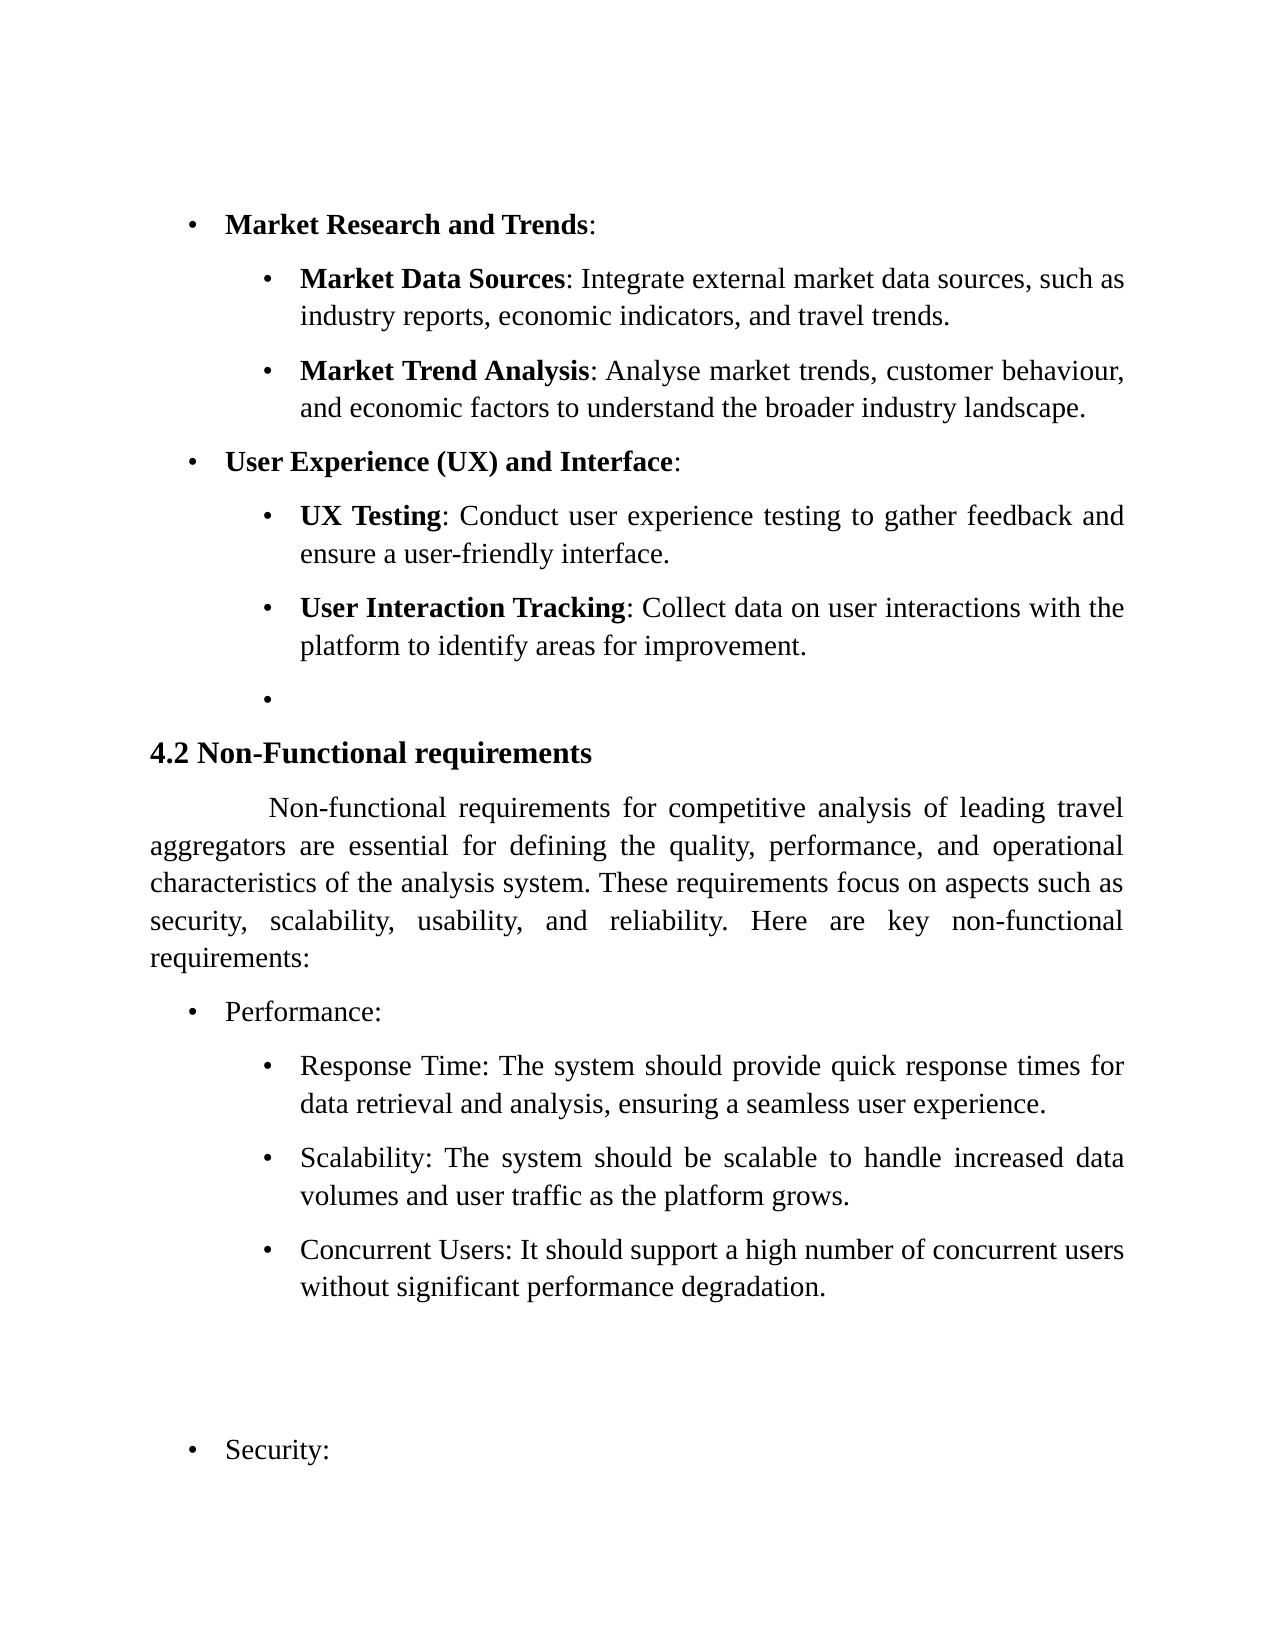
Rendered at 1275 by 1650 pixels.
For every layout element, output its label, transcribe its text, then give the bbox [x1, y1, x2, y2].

list Concurrent Users: It should support a high number of concurrent users without significant performance degradation. [262, 1229, 1125, 1304]
list User Experience (UX) and Interface: [187, 442, 1125, 479]
list Scalability: The system should be scalable to handle increased data volumes and user traffic as the platform grows. [262, 1137, 1125, 1212]
list Performance: [187, 992, 1125, 1029]
list Market Trend Analysis: Analyse market trends, customer behaviour, and economic factors to understand the broader industry landscape. [262, 350, 1125, 425]
text Non-functional requirements for competitive analysis of leading travel aggregators are essential for defining the quality, performance, and operational characteristics of the analysis system. These requirements focus on aspects such as security, scalability, usability, and reliability. Here are key non-functional requirements: [150, 787, 1125, 975]
list Response Time: The system should provide quick response times for data retrieval and analysis, ensuring a seamless user experience. [262, 1046, 1125, 1121]
list Market Research and Trends: [187, 204, 1125, 242]
text 4.2 Non-Functional requirements [150, 733, 1125, 771]
list User Interaction Tracking: Collect data on user interactions with the platform to identify areas for improvement. [262, 587, 1125, 662]
list Market Data Sources: Integrate external market data sources, such as industry reports, economic indicators, and travel trends. [262, 258, 1125, 333]
list Security: [187, 1429, 1125, 1467]
list UX Testing: Conduct user experience testing to gather feedback and ensure a user-friendly interface. [262, 496, 1125, 571]
